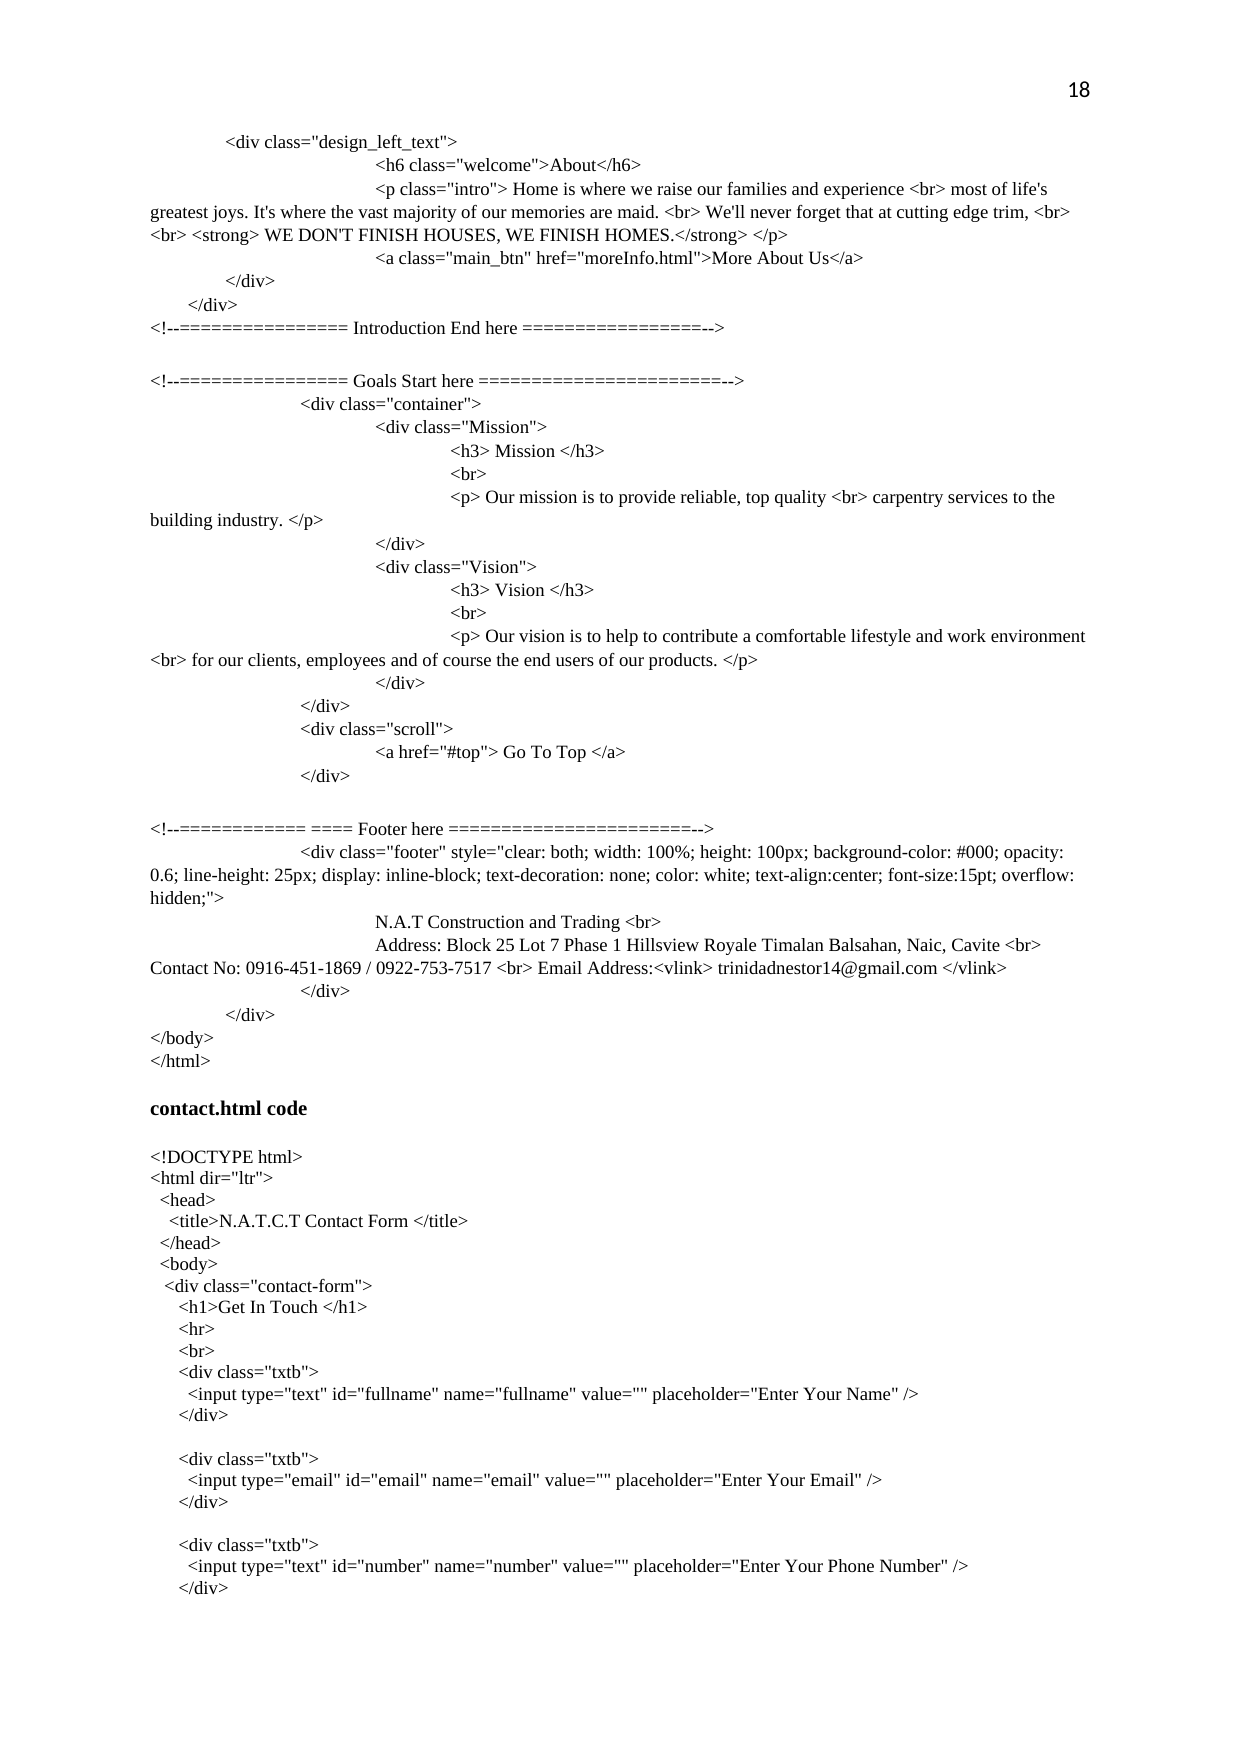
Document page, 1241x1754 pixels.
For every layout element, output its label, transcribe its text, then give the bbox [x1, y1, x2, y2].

text <div class="container"> [150, 393, 1090, 414]
text </div> [150, 765, 1090, 786]
text <input type="text" id="number" name="number" value="" placeholder="Enter Your Phone Number" /> [150, 1555, 1090, 1577]
text N.A.T Construction and Trading <br> [150, 911, 1090, 932]
text </div> [150, 1577, 1090, 1598]
text <h6 class="welcome">About</h6> [150, 154, 1090, 176]
text </div> [150, 1003, 1090, 1025]
text <div class="txtb"> [150, 1534, 1090, 1555]
text <!--============ ==== Footer here =======================--> [150, 818, 1090, 839]
text <!DOCTYPE html> [150, 1146, 1090, 1167]
text </div> [150, 980, 1090, 1002]
text </body> [150, 1027, 1090, 1048]
text <div class="scroll"> [150, 718, 1090, 740]
text <div class="design_left_text"> [150, 131, 1090, 153]
text </div> [150, 532, 1090, 554]
text <hr> [150, 1318, 1090, 1339]
text <title>N.A.T.C.T Contact Form </title> [150, 1210, 1090, 1232]
text </html> [150, 1050, 1090, 1071]
text <h3> Mission </h3> [150, 439, 1090, 461]
text <br> [150, 602, 1090, 624]
text <br> [150, 1339, 1090, 1361]
text </div> [150, 1491, 1090, 1512]
text <!--================ Introduction End here =================--> [150, 317, 1090, 338]
text </head> [150, 1232, 1090, 1253]
text <p> Our vision is to help to contribute a comfortable lifestyle and work environment <br> for our clients, employees and of course the end users of our products. </p> [150, 625, 1090, 670]
text <body> [150, 1253, 1090, 1275]
text <a class="main_btn" href="moreInfo.html">More About Us</a> [150, 247, 1090, 269]
text contact.html code [150, 1096, 1090, 1120]
text <head> [150, 1189, 1090, 1210]
text <input type="email" id="email" name="email" value="" placeholder="Enter Your Email" /> [150, 1469, 1090, 1491]
text <html dir="ltr"> [150, 1167, 1090, 1189]
text <h3> Vision </h3> [150, 579, 1090, 600]
text <div class="contact-form"> [150, 1275, 1090, 1296]
text <div class="txtb"> [150, 1447, 1090, 1469]
text </div> [150, 270, 1090, 292]
text <div class="txtb"> [150, 1361, 1090, 1383]
text </div> [150, 695, 1090, 717]
text Address: Block 25 Lot 7 Phase 1 Hillsview Royale Timalan Balsahan, Naic, Cavite <br> Contact No: 0916-451-1869 / 0922-753-7517 <br> Email Address:<vlink> trinidadnestor14@gmail.com </vlink> [150, 934, 1090, 978]
text <br> [150, 463, 1090, 484]
text <input type="text" id="fullname" name="fullname" value="" placeholder="Enter Your Name" /> [150, 1383, 1090, 1404]
text <div class="Vision"> [150, 556, 1090, 577]
text <div class="Mission"> [150, 416, 1090, 438]
text </div> [150, 294, 1090, 315]
text <a href="#top"> Go To Top </a> [150, 741, 1090, 763]
text </div> [150, 672, 1090, 693]
text <div class="footer" style="clear: both; width: 100%; height: 100px; background-color: #000; opacity: 0.6; line-height: 25px; display: inline-block; text-decoration: none; color: white; text-align:center; font-size:15pt; overflow: hidden;"> [150, 841, 1090, 909]
text <p> Our mission is to provide reliable, top quality <br> carpentry services to the building industry. </p> [150, 486, 1090, 531]
text </div> [150, 1404, 1090, 1426]
text <h1>Get In Touch </h1> [150, 1296, 1090, 1318]
text <p class="intro"> Home is where we raise our families and experience <br> most of life's greatest joys. It's where the vast majority of our memories are maid. <br> We'll never forget that at cutting edge trim, <br> <br> <strong> WE DON'T FINISH HOUSES, WE FINISH HOMES.</strong> </p> [150, 177, 1090, 246]
text <!--================ Goals Start here =======================--> [150, 370, 1090, 391]
